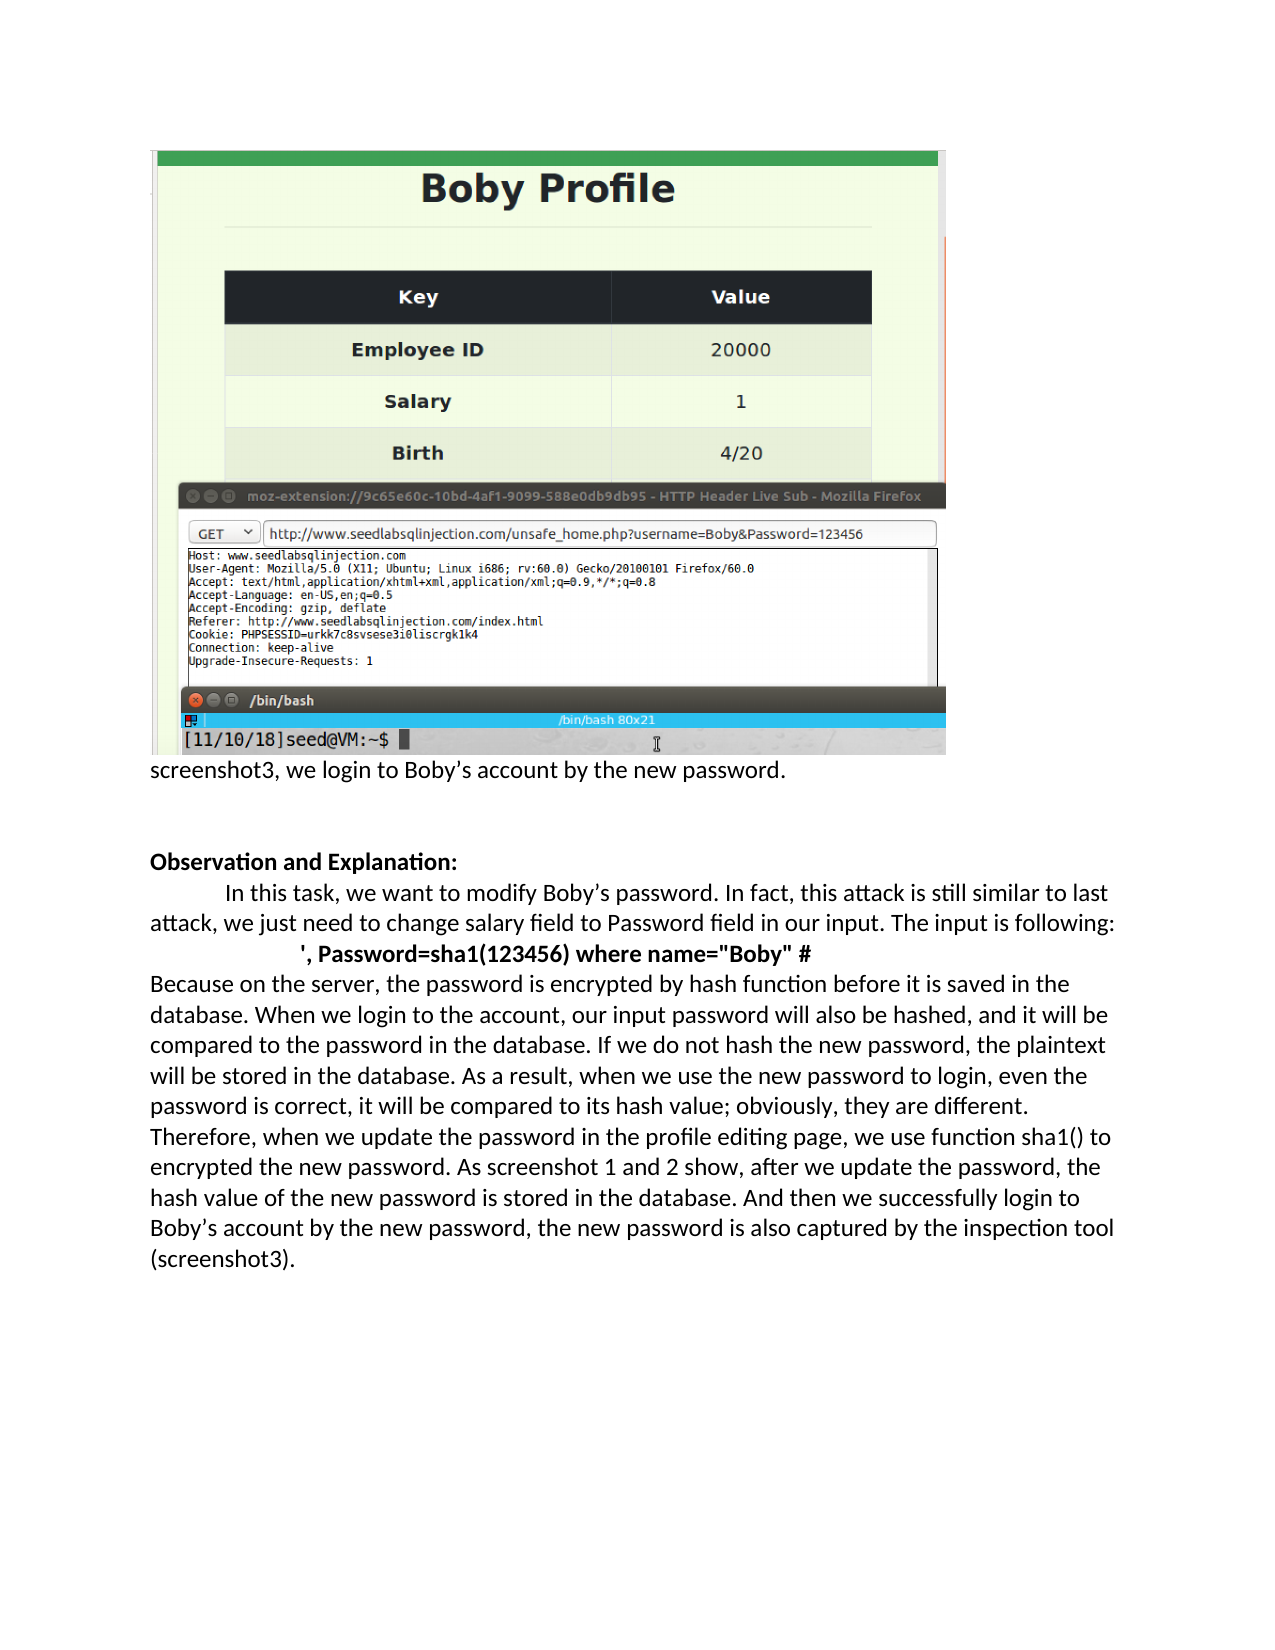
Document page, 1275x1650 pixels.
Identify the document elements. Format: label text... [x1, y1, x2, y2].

picture [150, 150, 946, 755]
text Because on the server, the password is encrypted by hash function before it is saved in the database. When we login to the account, our input password will also be hashed, and it will be compared to the password in the database. If we do not hash the new password, the plaintext will be stored in the database. As a result, when we use the new password to login, even the password is correct, it will be compared to its hash value; obviously, they are different. Therefore, when we update the password in the profile editing page, we use function sha1() to encrypted the new password. As screenshot 1 and 2 show, after we update the password, the hash value of the new password is stored in the database. And then we successfully login to Boby’s account by the new password, the new password is also captured by the inspection tool (screenshot3). [150, 968, 1125, 1273]
text Observation and Explanation: [150, 846, 1125, 877]
text screenshot3, we login to Boby’s account by the new password. [150, 754, 1125, 785]
text In this task, we want to modify Boby’s password. In fact, this attack is still similar to last attack, we just need to change salary field to Password field in our input. The input is following: [150, 877, 1125, 938]
text ', Password=sha1(123456) where name="Boby" # [225, 938, 1125, 968]
